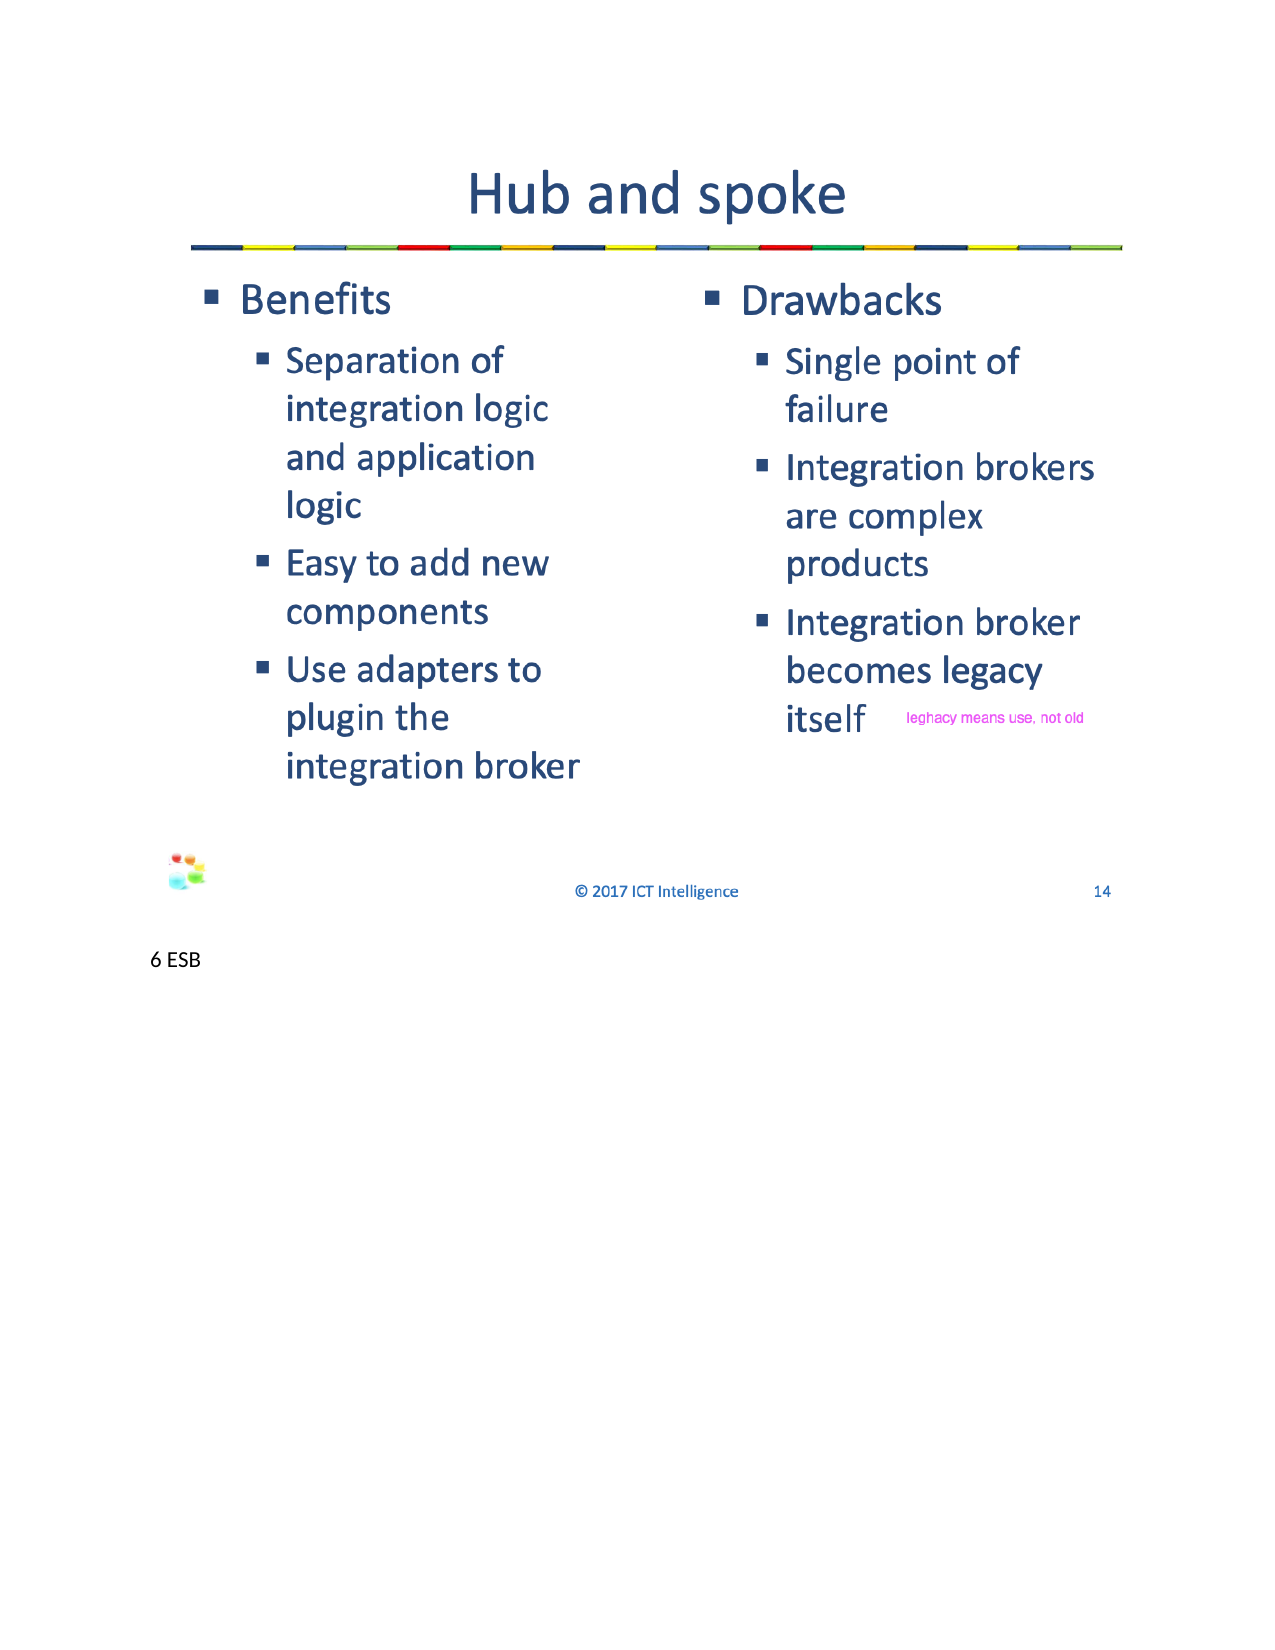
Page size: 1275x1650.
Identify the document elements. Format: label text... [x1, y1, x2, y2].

text 6 ESB [150, 945, 1125, 973]
